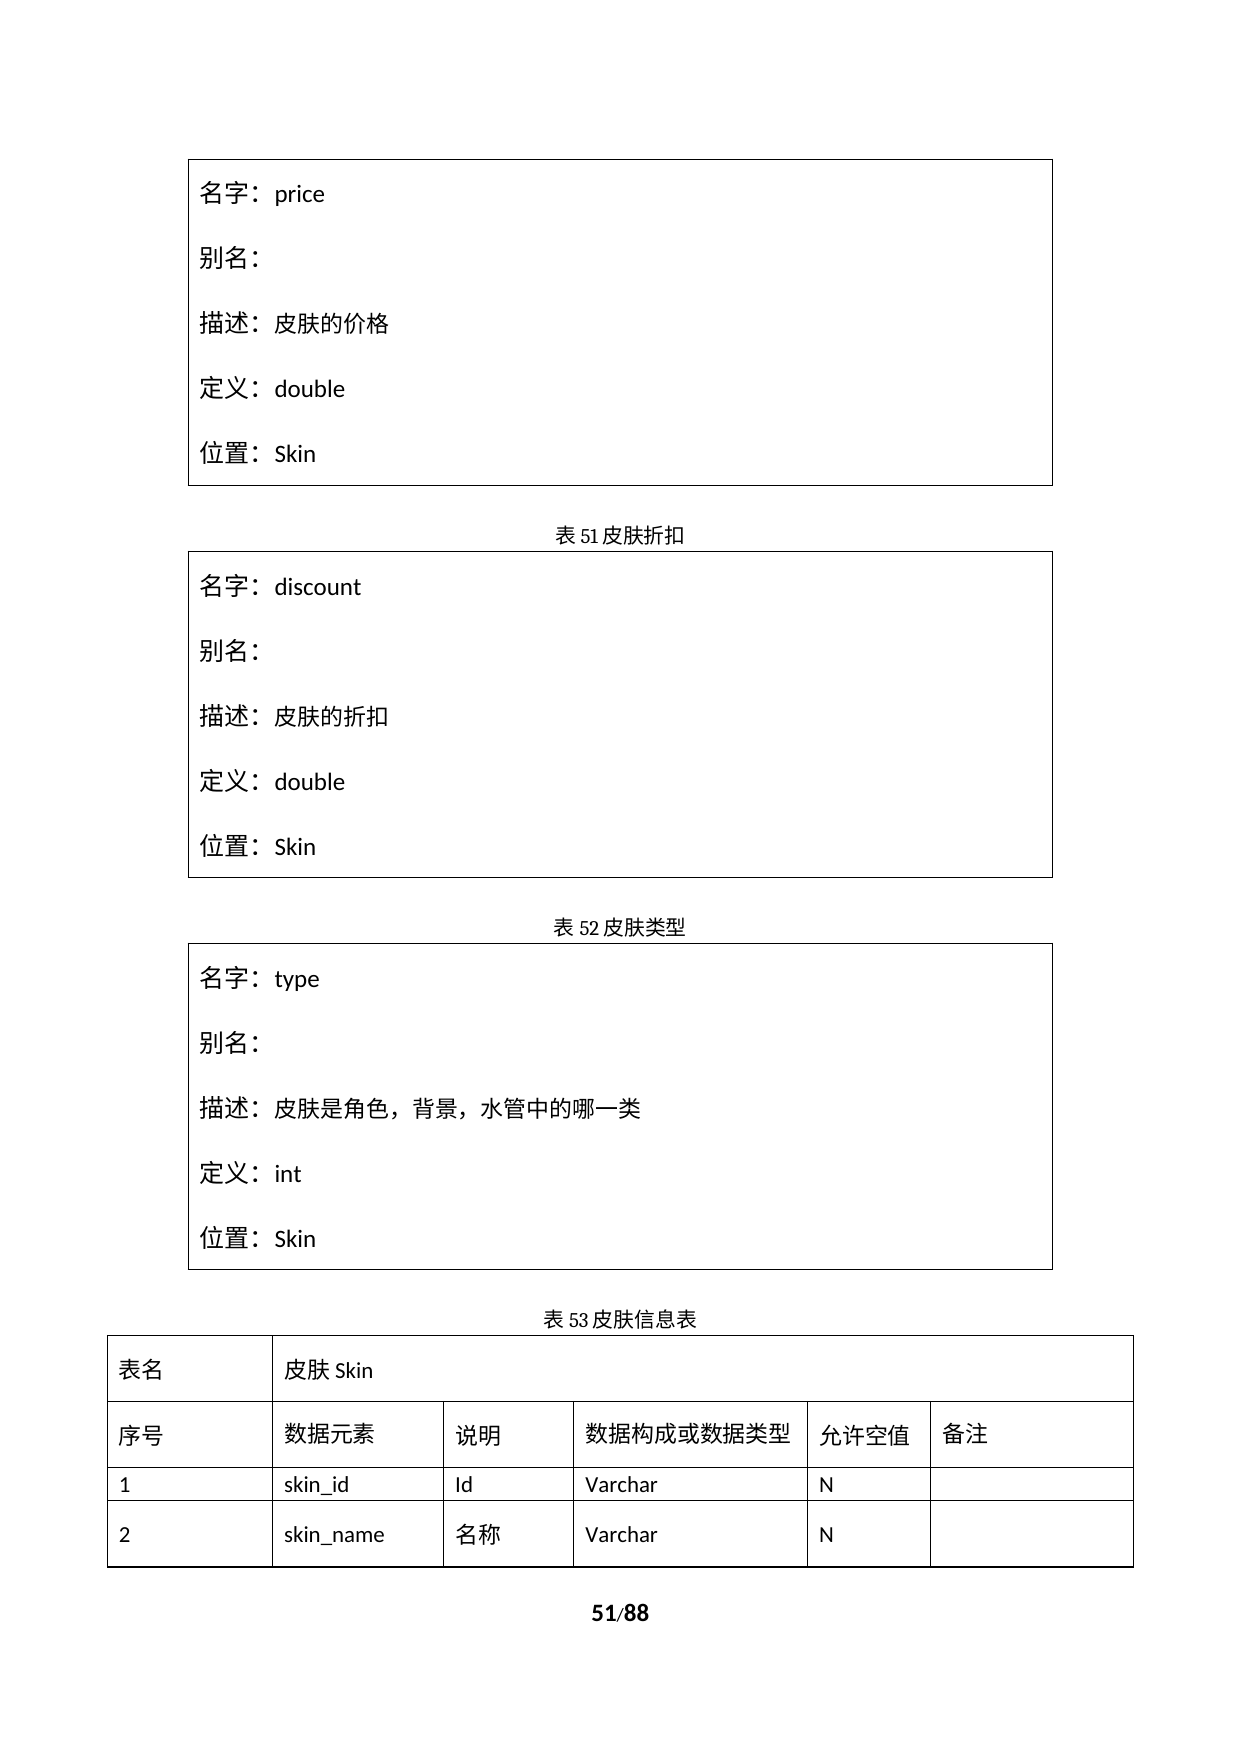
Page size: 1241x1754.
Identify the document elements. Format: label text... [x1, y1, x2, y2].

table_cell 数据构成或数据类型 [574, 1402, 807, 1467]
text 表 51皮肤折扣 [187, 518, 1053, 551]
table_cell 说明 [444, 1402, 573, 1467]
table_cell [931, 1501, 1133, 1566]
table_cell 名称 [444, 1501, 573, 1566]
table_cell 允许空值 [808, 1402, 930, 1467]
table_cell 2 [108, 1501, 272, 1566]
table_cell N [808, 1468, 930, 1500]
table_cell [931, 1468, 1133, 1500]
table_header 名字：discount 别名： 描述：皮肤的折扣 定义：double 位置：Skin [189, 552, 1052, 877]
table_cell 1 [108, 1468, 272, 1500]
table_header 表名 [108, 1336, 272, 1401]
table_header 皮肤 Skin [273, 1336, 1133, 1401]
text 表 53皮肤信息表 [187, 1302, 1053, 1335]
table_cell 备注 [931, 1402, 1133, 1467]
table_cell skin_id [273, 1468, 443, 1500]
table_cell N [808, 1501, 930, 1566]
text 表 52皮肤类型 [187, 910, 1053, 943]
table_cell 序号 [108, 1402, 272, 1467]
table_header 名字：type 别名： 描述：皮肤是角色，背景，水管中的哪一类 定义：int 位置：Skin [189, 944, 1052, 1269]
table_header 名字：price 别名： 描述：皮肤的价格 定义：double 位置：Skin [189, 160, 1052, 484]
table_cell Varchar [574, 1501, 807, 1566]
table_cell 数据元素 [273, 1402, 443, 1467]
table_cell skin_name [273, 1501, 443, 1566]
table_cell Id [444, 1468, 573, 1500]
table_cell Varchar [574, 1468, 807, 1500]
